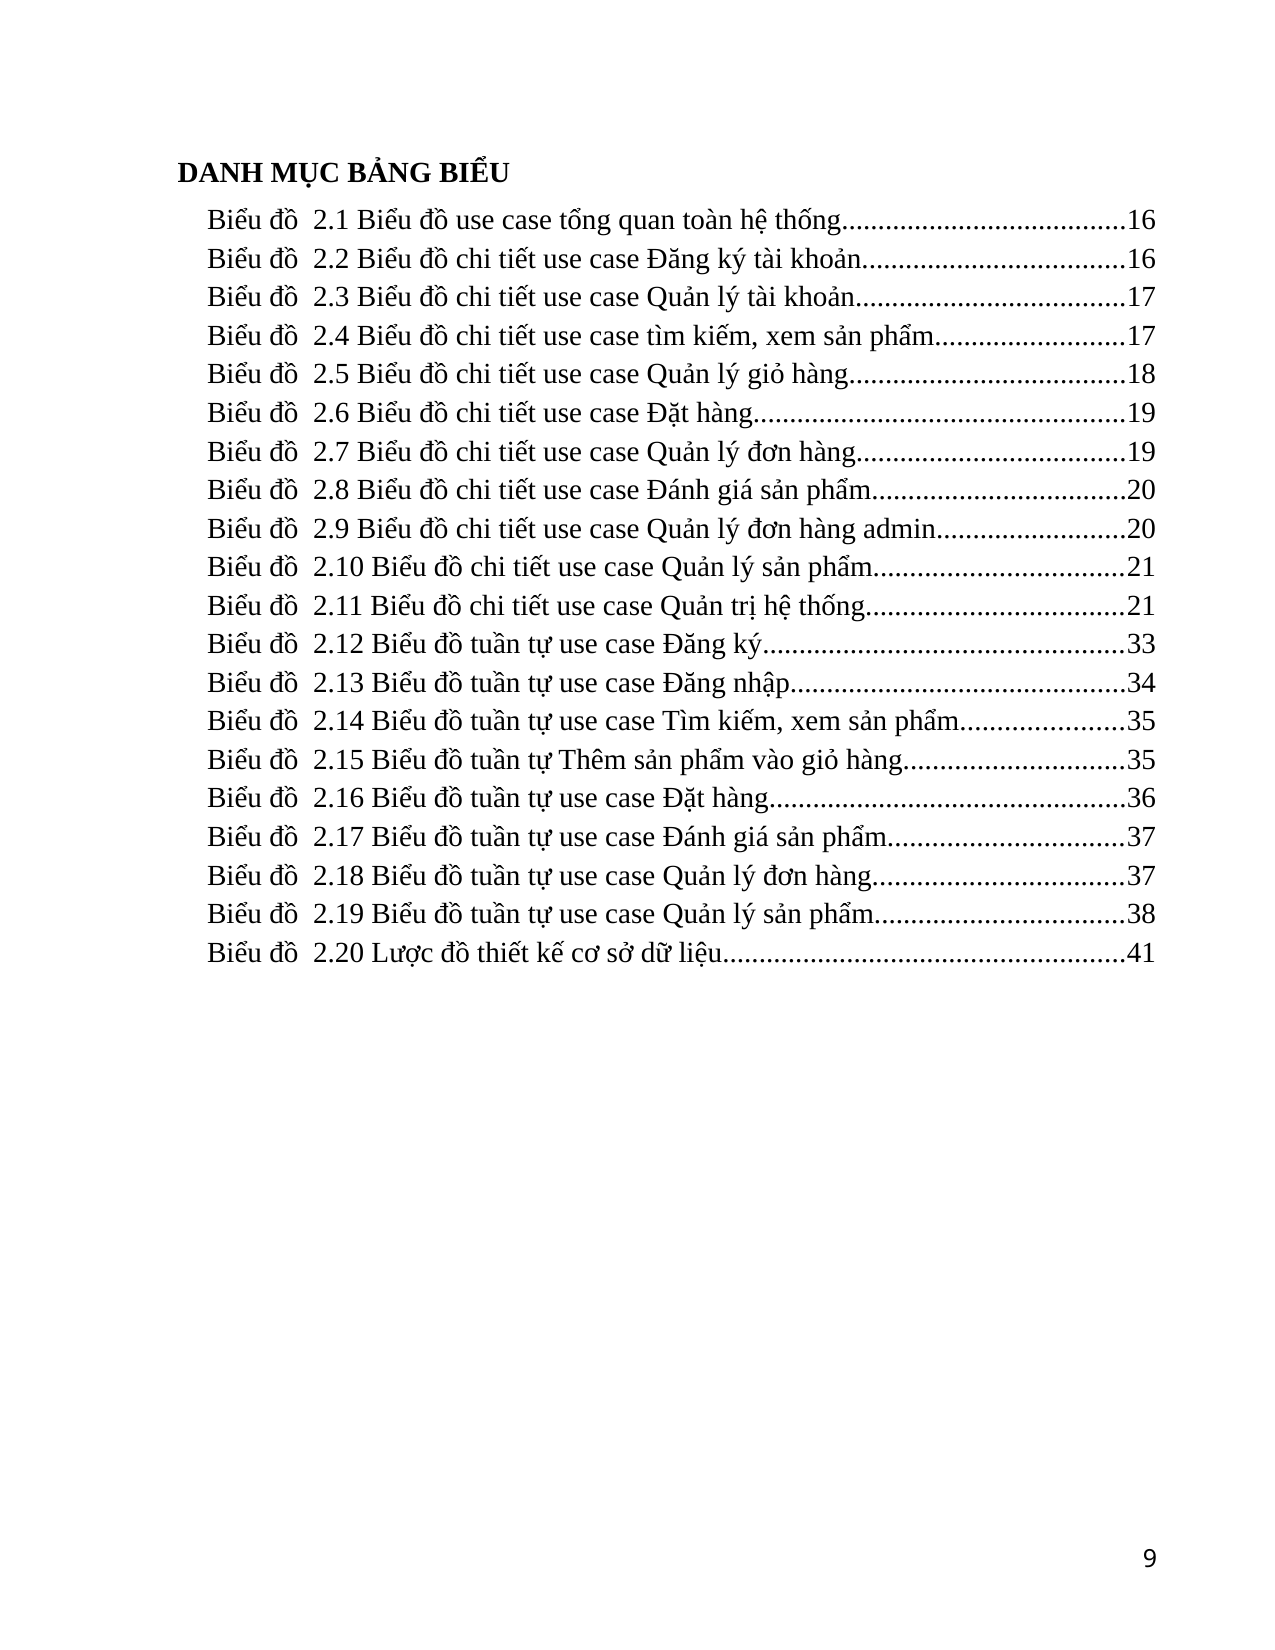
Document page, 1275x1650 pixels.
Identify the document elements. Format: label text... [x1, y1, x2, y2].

text Biểu đồ 2.15 Biểu đồ tuần tự Thêm sản phẩm vào giỏ hàng 35 [177, 742, 1157, 776]
text Biểu đồ 2.12 Biểu đồ tuần tự use case Đăng ký 33 [177, 626, 1157, 660]
text Biểu đồ 2.14 Biểu đồ tuần tự use case Tìm kiếm, xem sản phẩm 35 [177, 703, 1157, 737]
text Biểu đồ 2.13 Biểu đồ tuần tự use case Đăng nhập 34 [177, 665, 1157, 698]
text Biểu đồ 2.2 Biểu đồ chi tiết use case Đăng ký tài khoản 16 [177, 241, 1157, 274]
text Biểu đồ 2.4 Biểu đồ chi tiết use case tìm kiếm, xem sản phẩm 17 [177, 318, 1157, 352]
text Biểu đồ 2.16 Biểu đồ tuần tự use case Đặt hàng 36 [177, 781, 1157, 814]
subtitle DANH MỤC BẢNG BIỂU [177, 156, 1157, 189]
text Biểu đồ 2.7 Biểu đồ chi tiết use case Quản lý đơn hàng 19 [177, 434, 1157, 467]
text Biểu đồ 2.19 Biểu đồ tuần tự use case Quản lý sản phẩm 38 [177, 896, 1157, 930]
text Biểu đồ 2.17 Biểu đồ tuần tự use case Đánh giá sản phẩm 37 [177, 819, 1157, 853]
text Biểu đồ 2.8 Biểu đồ chi tiết use case Đánh giá sản phẩm 20 [177, 472, 1157, 506]
text Biểu đồ 2.6 Biểu đồ chi tiết use case Đặt hàng 19 [177, 395, 1157, 429]
text Biểu đồ 2.5 Biểu đồ chi tiết use case Quản lý giỏ hàng 18 [177, 357, 1157, 390]
text Biểu đồ 2.20 Lược đồ thiết kế cơ sở dữ liệu 41 [177, 935, 1157, 968]
text Biểu đồ 2.9 Biểu đồ chi tiết use case Quản lý đơn hàng admin 20 [177, 511, 1157, 544]
text Biểu đồ 2.11 Biểu đồ chi tiết use case Quản trị hệ thống 21 [177, 588, 1157, 621]
text Biểu đồ 2.18 Biểu đồ tuần tự use case Quản lý đơn hàng 37 [177, 858, 1157, 891]
text Biểu đồ 2.3 Biểu đồ chi tiết use case Quản lý tài khoản 17 [177, 279, 1157, 313]
text Biểu đồ 2.10 Biểu đồ chi tiết use case Quản lý sản phẩm 21 [177, 549, 1157, 583]
text Biểu đồ 2.1 Biểu đồ use case tổng quan toàn hệ thống 16 [177, 202, 1157, 236]
